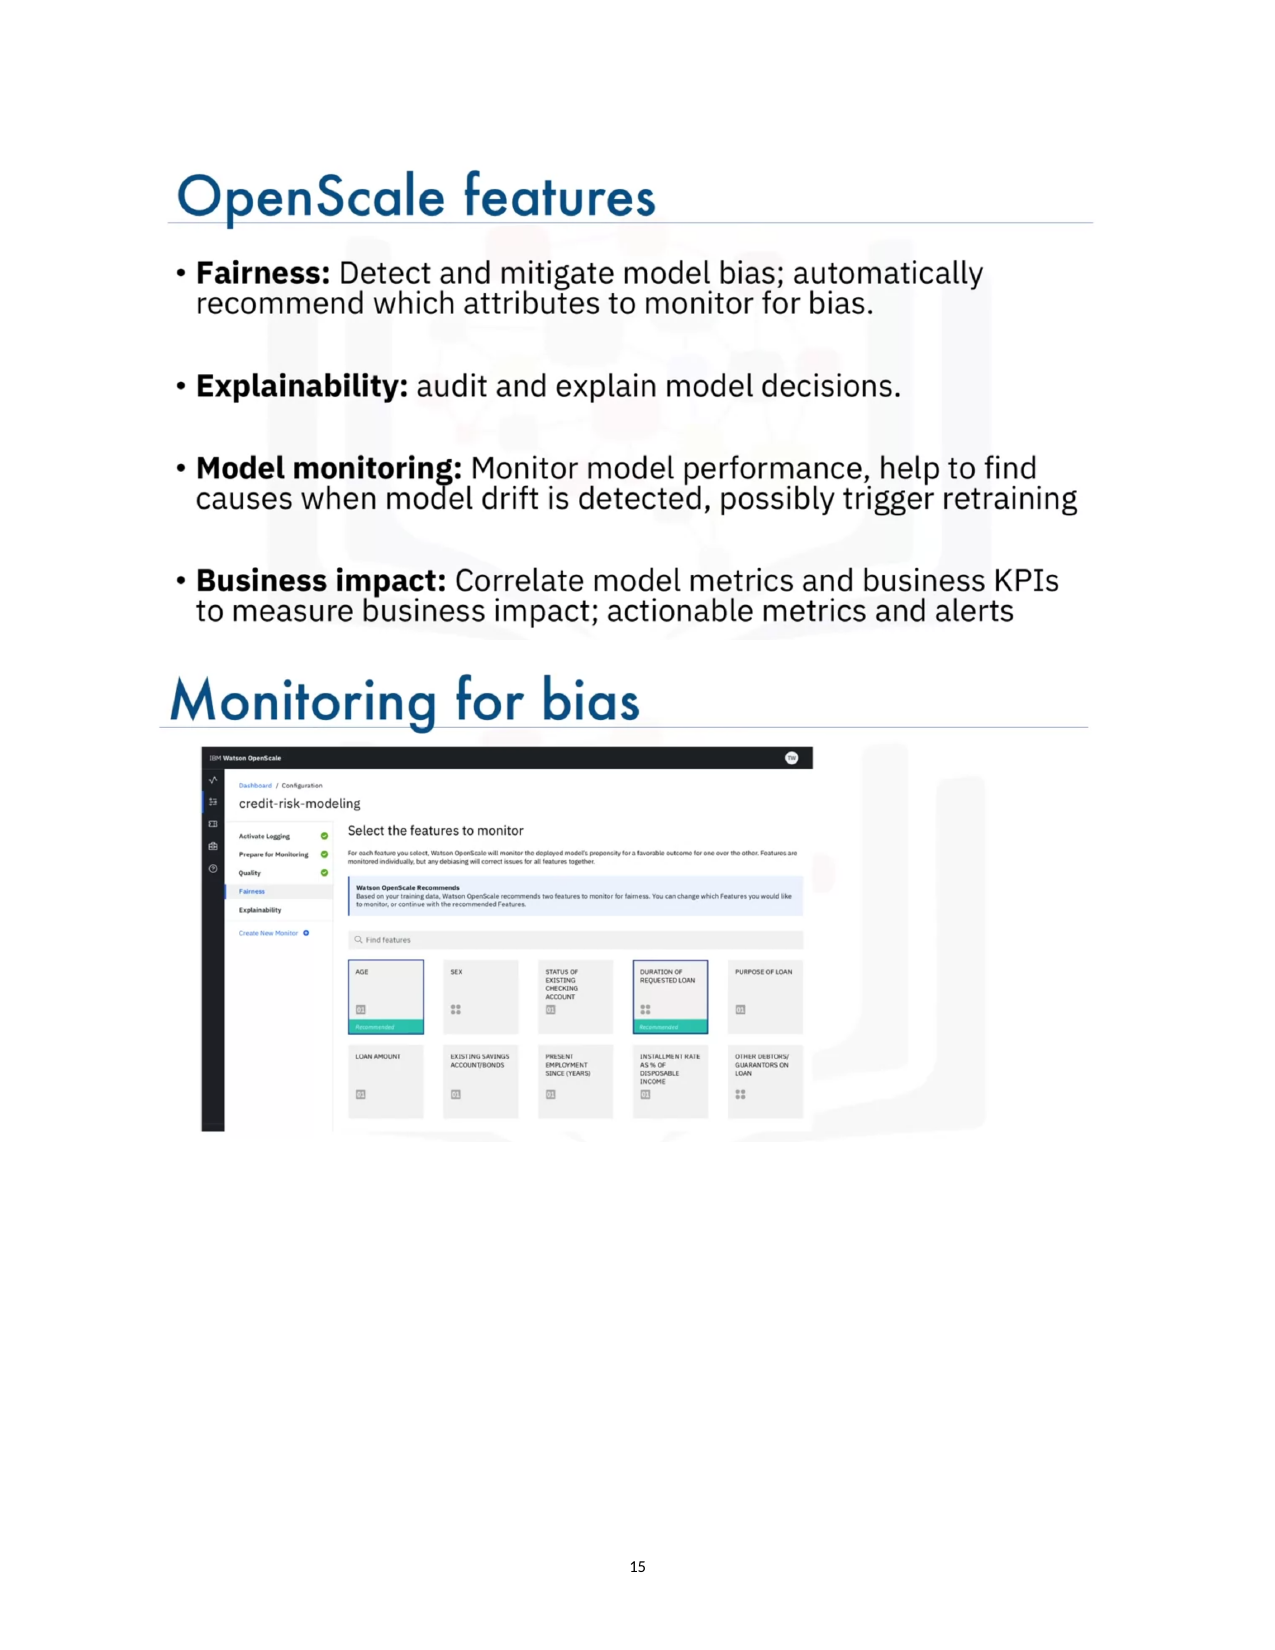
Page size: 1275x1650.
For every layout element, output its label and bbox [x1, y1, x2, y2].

picture [150, 658, 1125, 1142]
picture [150, 150, 1125, 640]
